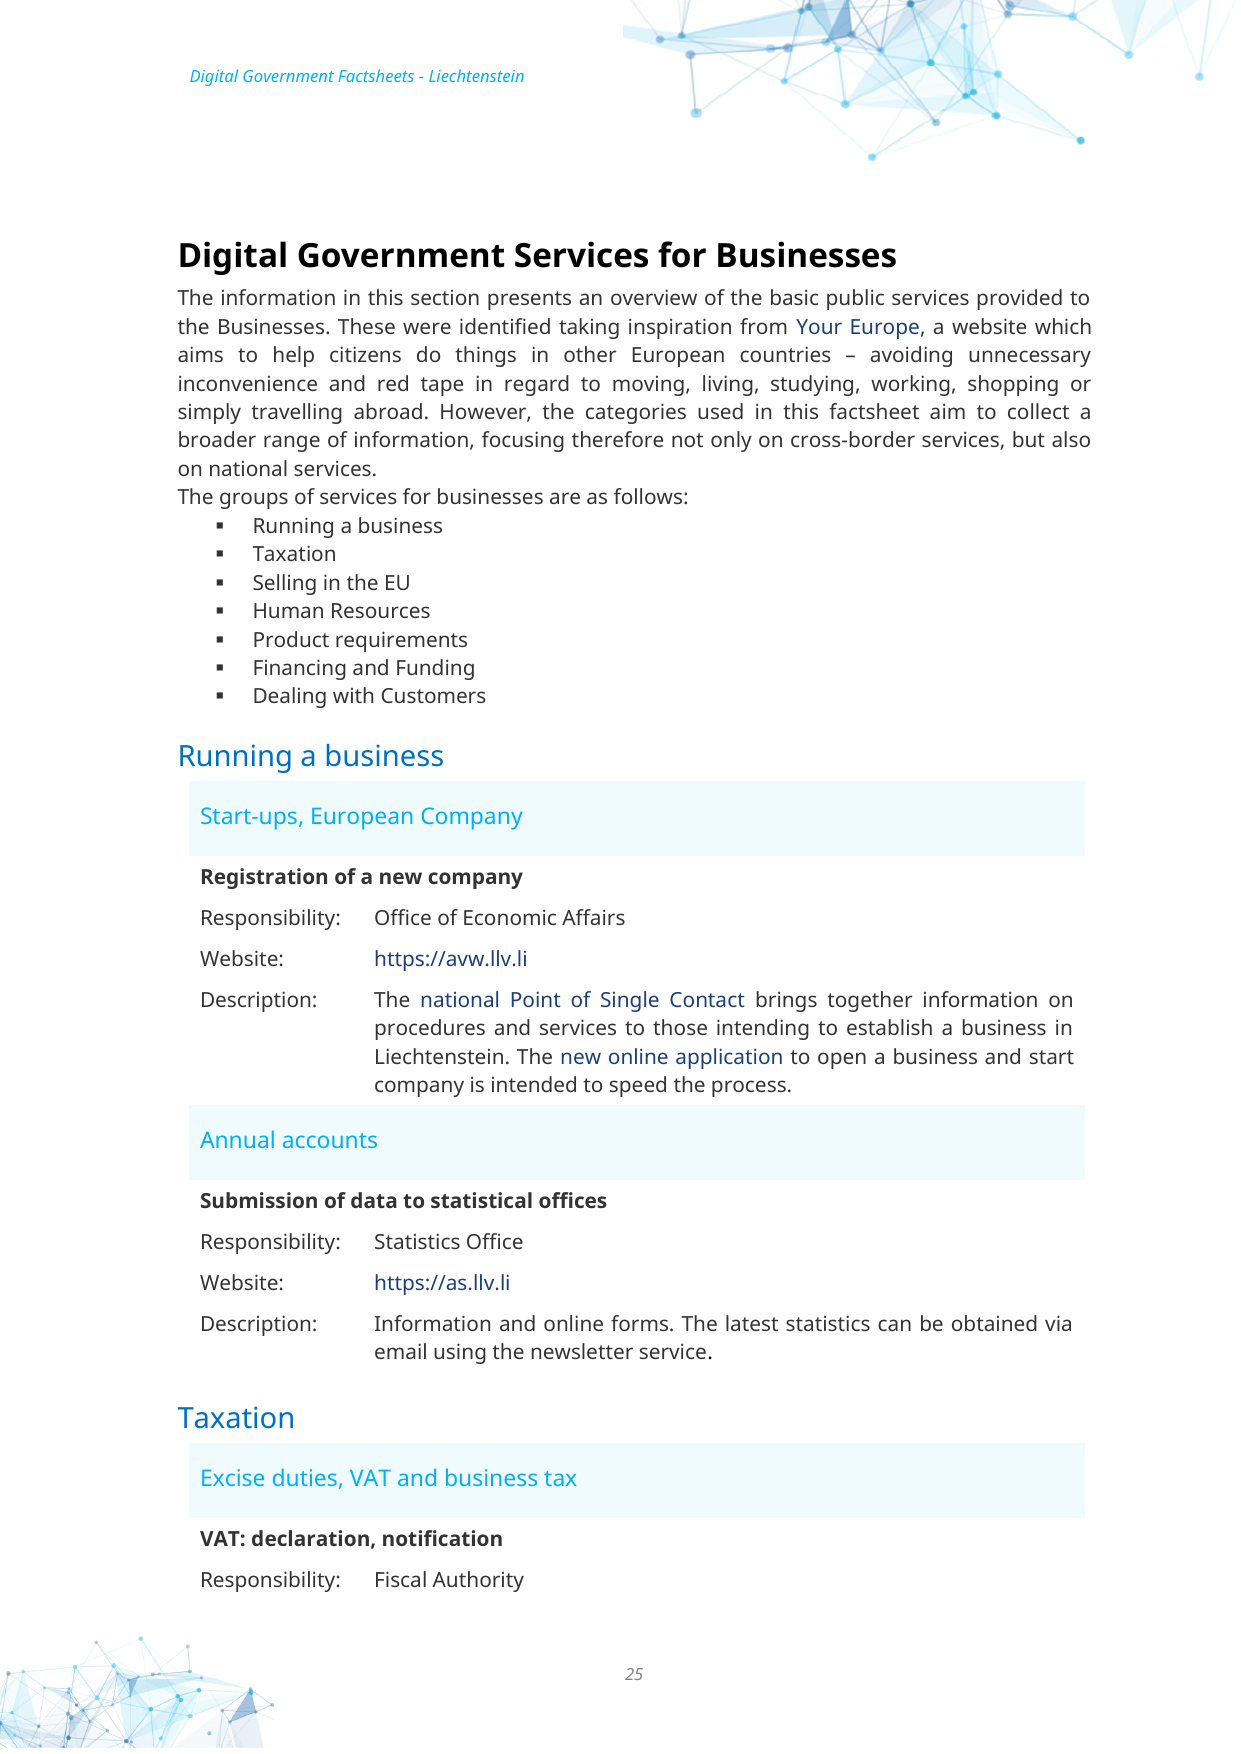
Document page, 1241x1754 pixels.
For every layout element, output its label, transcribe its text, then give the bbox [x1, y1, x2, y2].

subtitle Running a business [177, 735, 1092, 775]
table_cell Fiscal Authority [363, 1559, 1085, 1600]
subtitle Digital Government Services for Businesses [177, 232, 1092, 277]
table_header Excise duties, VAT and business tax [189, 1443, 1085, 1518]
table_cell Registration of a new company [189, 856, 1085, 897]
table_cell Annual accounts [189, 1105, 1085, 1180]
text The information in this section presents an overview of the basic public services provided to the Businesses. These were identified taking inspiration from Your Europe, a website which aims to help citizens do things in other European countries – avoiding unnecessary inconvenience and red tape in regard to moving, living, studying, working, shopping or simply travelling abroad. However, the categories used in this factsheet aim to collect a broader range of information, focusing therefore not only on cross-border services, but also on national services. [177, 283, 1092, 482]
list Financing and Funding [215, 653, 1092, 682]
list Taxation [215, 539, 1092, 568]
table_cell Website: [189, 1262, 363, 1303]
list Dealing with Customers [215, 682, 1092, 710]
table_cell VAT: declaration, notification [189, 1518, 1085, 1559]
subtitle Taxation [177, 1397, 1092, 1437]
table_cell Description: [189, 979, 363, 1105]
list Human Resources [215, 596, 1092, 625]
table_cell https://avw.llv.li [363, 938, 1085, 979]
list Running a business [215, 511, 1092, 539]
table_cell Website: [189, 938, 363, 979]
table_cell Submission of data to statistical offices [189, 1180, 1085, 1221]
table_cell Responsibility: [189, 897, 363, 938]
table_cell Information and online forms. The latest statistics can be obtained via email using the newsletter service. [363, 1303, 1085, 1372]
table_cell https://as.llv.li [363, 1262, 1085, 1303]
table_cell Office of Economic Affairs [363, 897, 1085, 938]
text The groups of services for businesses are as follows: [177, 482, 1092, 511]
table_cell The national Point of Single Contact brings together information on procedures and services to those intending to establish a business in Liechtenstein. The new online application to open a business and start company is intended to speed the process. [363, 979, 1085, 1105]
table_cell Responsibility: [189, 1221, 363, 1262]
table_header Start-ups, European Company [189, 781, 1085, 856]
list Selling in the EU [215, 568, 1092, 596]
table_cell Responsibility: [189, 1559, 363, 1600]
table_cell Description: [189, 1303, 363, 1372]
list Product requirements [215, 625, 1092, 653]
table_cell Statistics Office [363, 1221, 1085, 1262]
